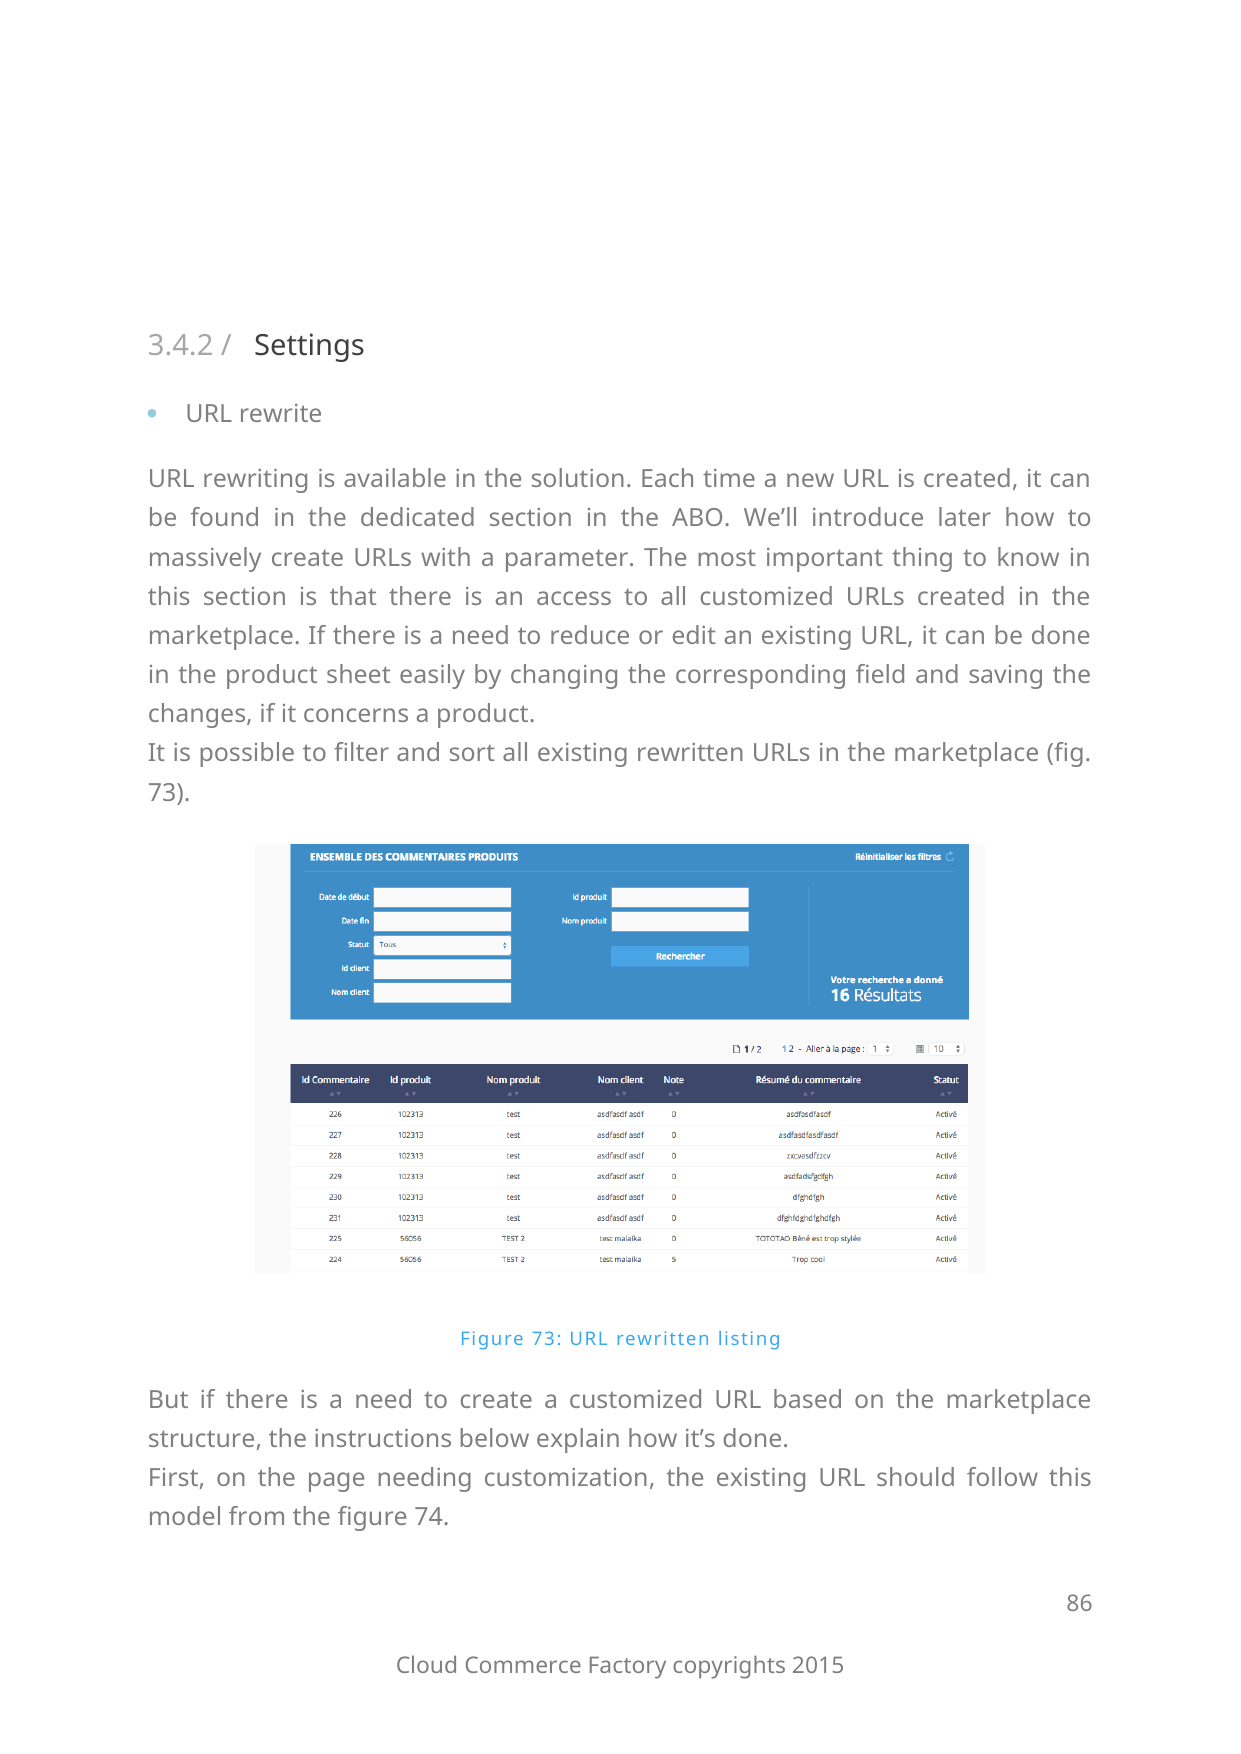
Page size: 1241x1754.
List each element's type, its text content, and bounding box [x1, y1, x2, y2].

list URL rewrite [148, 396, 1093, 430]
text First, on the page needing customization, the existing URL should follow this model from the figure 74. [148, 1460, 1093, 1533]
text It is possible to filter and sort all existing rewritten URLs in the marketplace (fig. 73). [148, 735, 1093, 808]
subtitle Figure 73: URL rewritten listing [148, 1325, 1093, 1350]
picture [254, 844, 986, 1274]
text But if there is a need to create a customized URL based on the marketplace structure, the instructions below explain how it’s done. [148, 1382, 1093, 1455]
subtitle Settings [148, 325, 1093, 364]
text URL rewriting is available in the solution. Each time a new URL is created, it can be found in the dedicated section in the ABO. We’ll introduce later how to massively create URLs with a parameter. The most important thing to know in this section is that there is an access to all customized URLs created in the marketplace. If there is a need to reduce or edit an existing URL, it can be done in the product sheet easily by changing the corresponding field and saving the changes, if it concerns a product. [148, 461, 1093, 730]
